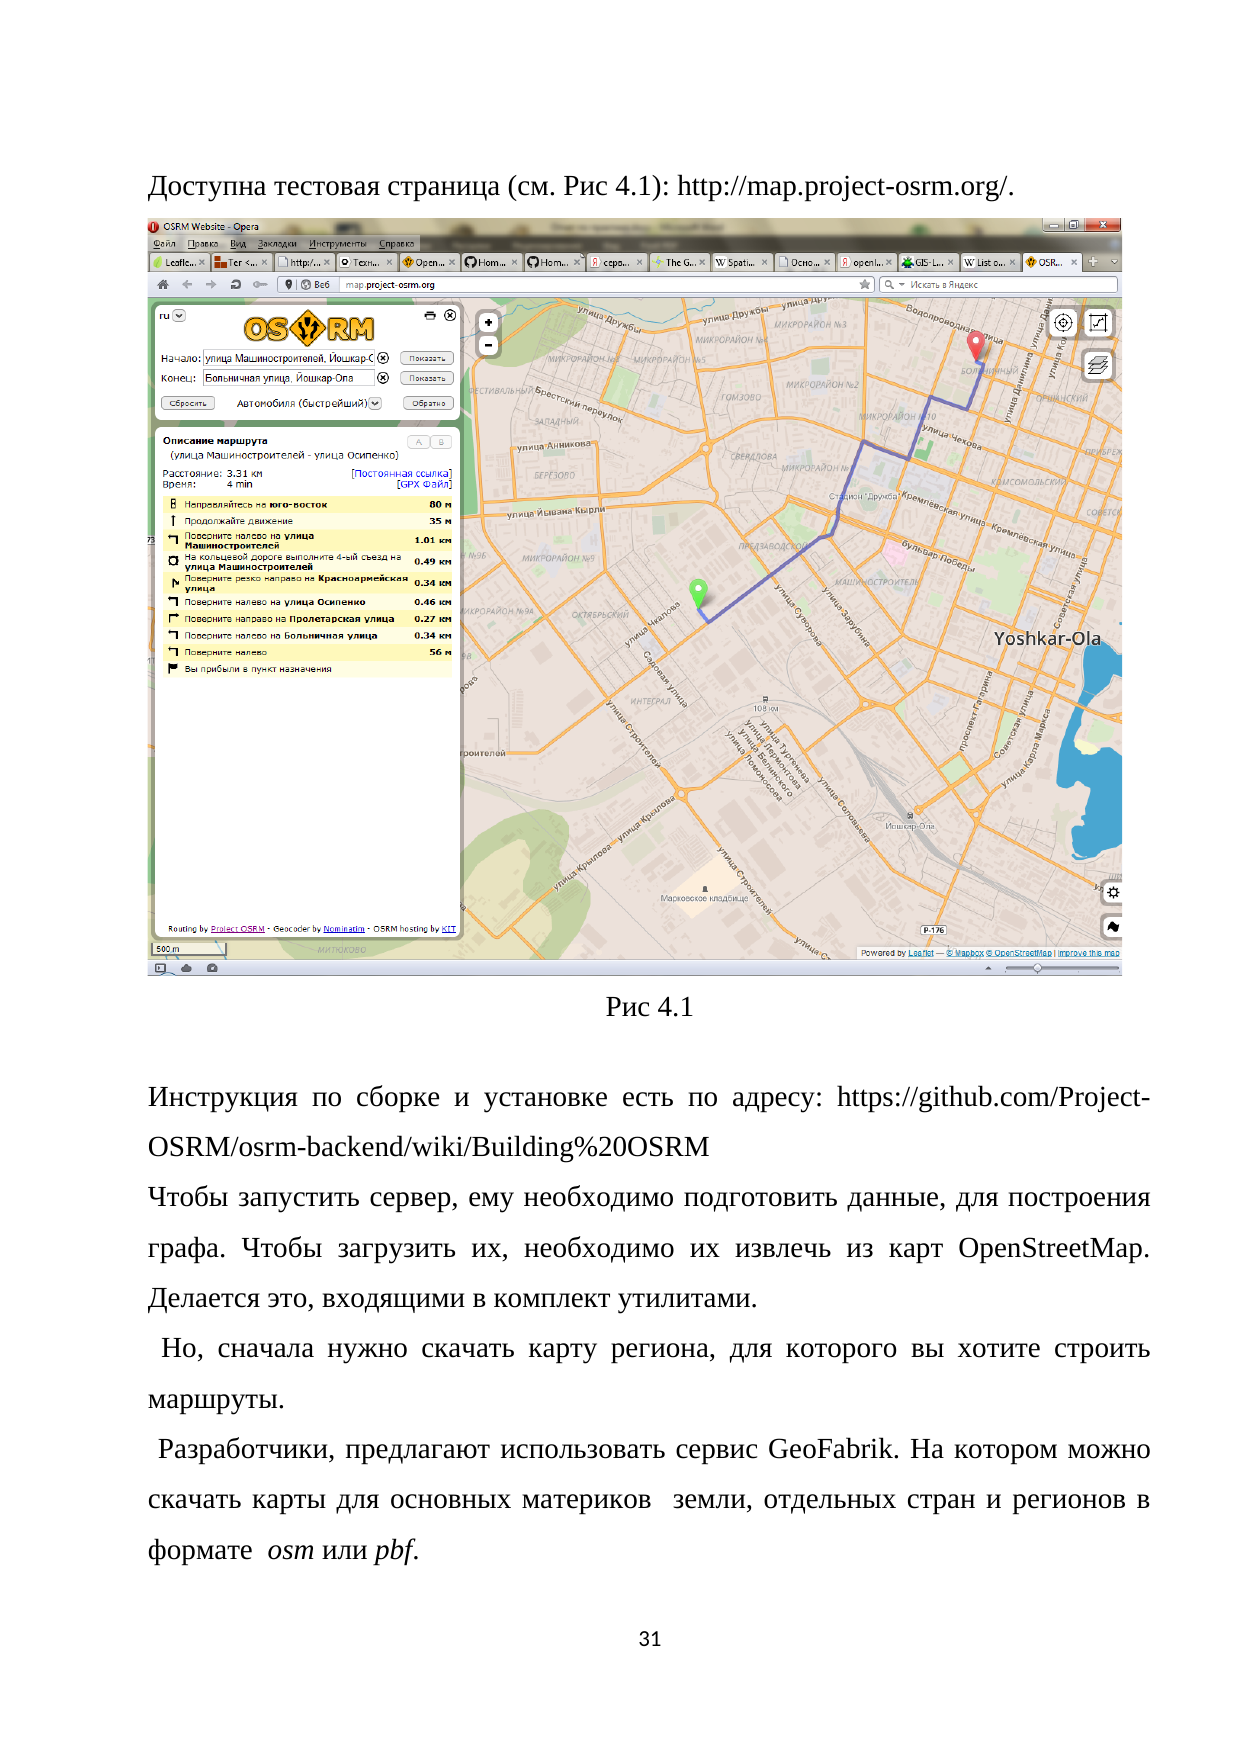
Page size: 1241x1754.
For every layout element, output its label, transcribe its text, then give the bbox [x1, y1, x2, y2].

text Разработчики, предлагают использовать сервис GeoFabrik. На котором можно скачать карты для основных материков земли, отдельных стран и регионов в формате osm или pbf. [148, 1431, 1152, 1565]
picture [147, 218, 1123, 976]
text Рис 4.1 [148, 989, 1152, 1065]
text Но, сначала нужно скачать карту региона, для которого вы хотите строить маршруты. [148, 1331, 1152, 1414]
text Чтобы запустить сервер, ему необходимо подготовить данные, для построения графа. Чтобы загрузить их, необходимо их извлечь из карт OpenStreetMap. Делается это, входящими в комплект утилитами. [148, 1179, 1152, 1314]
text Доступна тестовая страница (см. Рис 4.1): http://map.project-osrm.org/. [148, 168, 1152, 202]
text Инструкция по сборке и установке есть по адресу: https://github.com/Project-OSRM/osrm-backend/wiki/Building%20OSRM [148, 1079, 1152, 1163]
